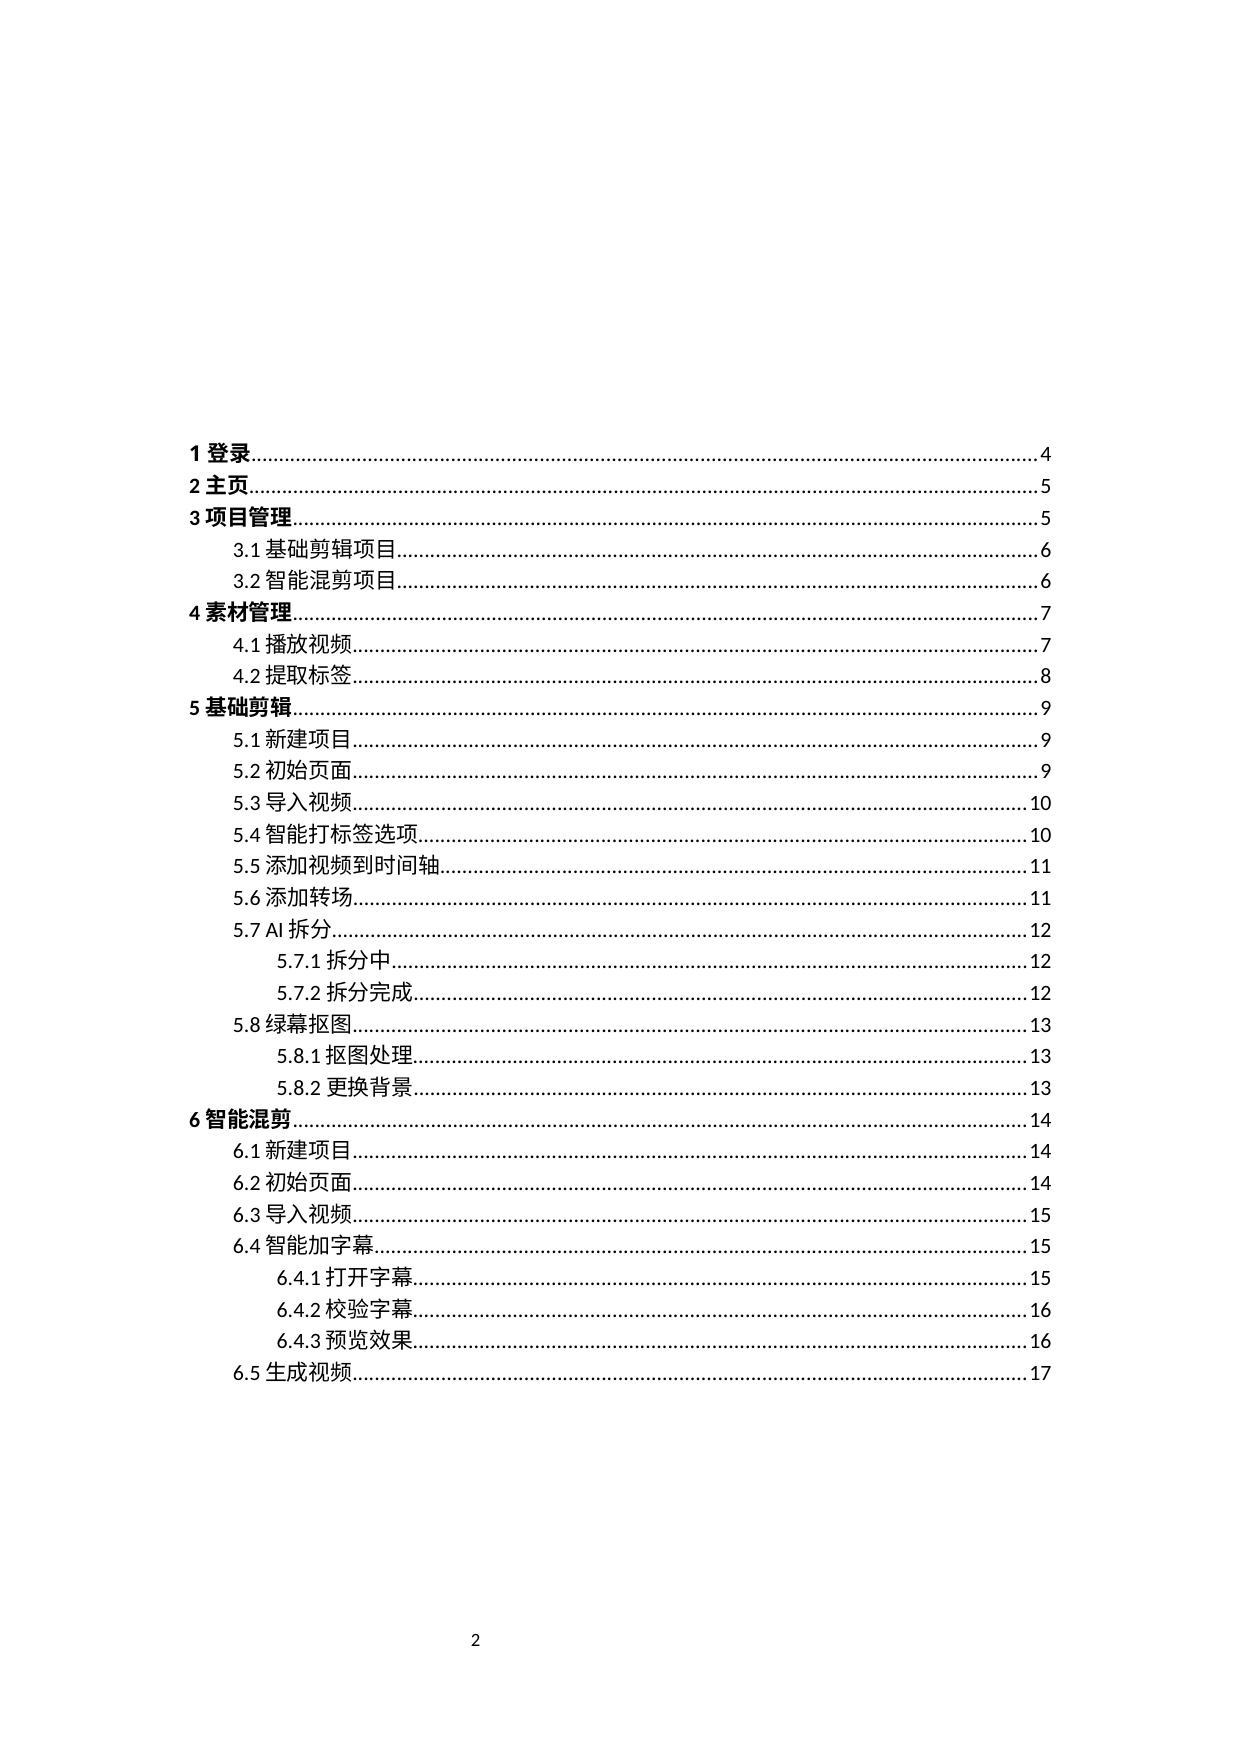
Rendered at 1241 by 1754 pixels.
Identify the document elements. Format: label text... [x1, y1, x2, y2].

text 1 登录 4 [189, 436, 1052, 468]
text 5.6 添加转场 11 [233, 880, 1052, 912]
text 5.2初始页面 9 [233, 753, 1052, 785]
text 6.2初始页面 14 [233, 1165, 1052, 1197]
text 5.8.1抠图处理 13 [276, 1038, 1052, 1070]
text 4.2提取标签 8 [233, 658, 1052, 690]
text 5.1新建项目 9 [233, 722, 1052, 753]
text 3.1 基础剪辑项目 6 [233, 532, 1052, 563]
text 3 项目管理 5 [189, 500, 1052, 532]
text 6 智能混剪 14 [189, 1102, 1052, 1133]
text 5.7.2 拆分完成 12 [276, 975, 1052, 1007]
text 5.5添加视频到时间轴 11 [233, 848, 1052, 880]
text 5.4智能打标签选项 10 [233, 817, 1052, 848]
text 6.4.3预览效果 16 [276, 1323, 1052, 1355]
text 4 素材管理 7 [189, 595, 1052, 627]
text 5.7.1 拆分中 12 [276, 943, 1052, 975]
text 2 主页 5 [189, 468, 1052, 500]
text 6.1新建项目 14 [233, 1133, 1052, 1165]
text 4.1播放视频 7 [233, 627, 1052, 658]
text 6.4.1打开字幕 15 [276, 1260, 1052, 1292]
text 5.7 AI拆分 12 [233, 912, 1052, 943]
text 3.2 智能混剪项目 6 [233, 563, 1052, 595]
text 6.3导入视频 15 [233, 1197, 1052, 1228]
text 6.4智能加字幕 15 [233, 1228, 1052, 1260]
text 5.8绿幕抠图 13 [233, 1007, 1052, 1038]
text 5 基础剪辑 9 [189, 690, 1052, 722]
text 5.3导入视频 10 [233, 785, 1052, 817]
text 6.5生成视频 17 [233, 1355, 1052, 1387]
text 6.4.2校验字幕 16 [276, 1292, 1052, 1323]
text 5.8.2 更换背景 13 [276, 1070, 1052, 1102]
